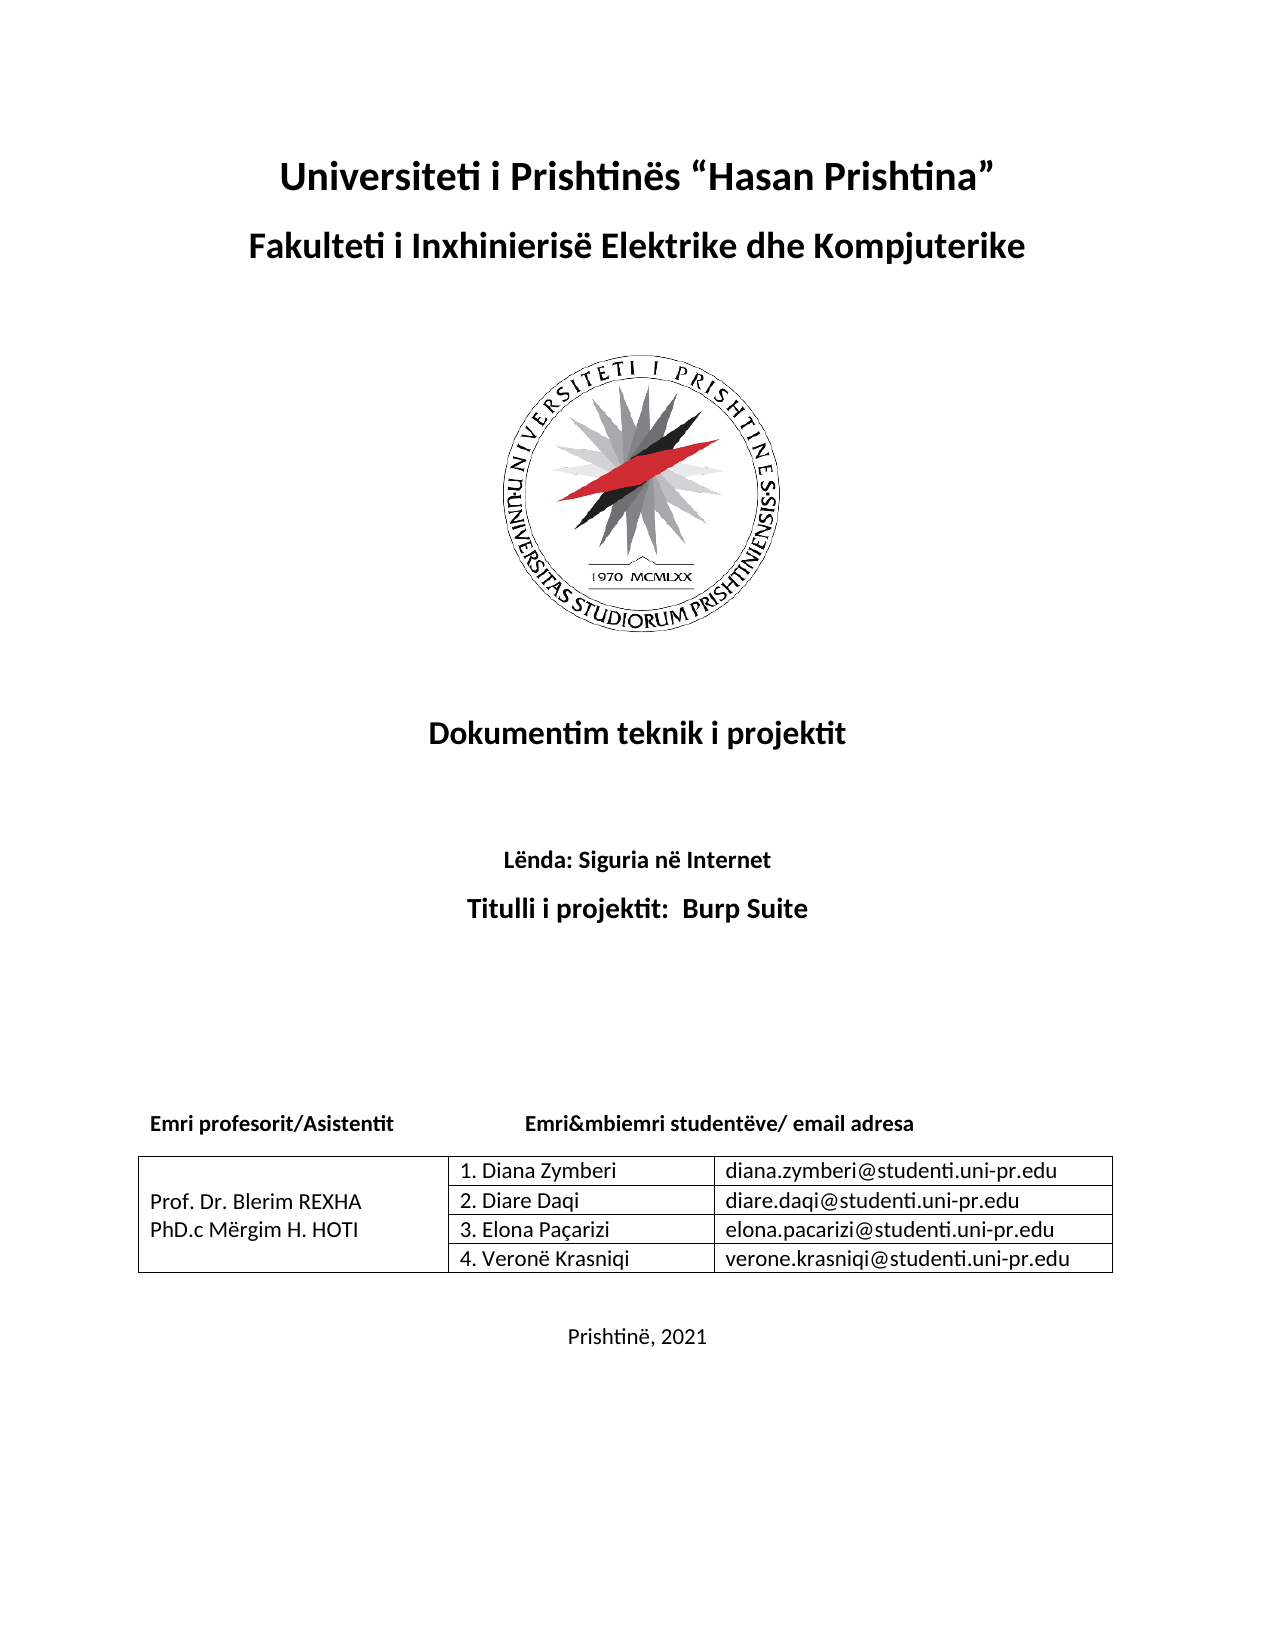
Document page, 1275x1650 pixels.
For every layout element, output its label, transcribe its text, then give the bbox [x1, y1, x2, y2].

text Emri profesorit/Asistentit Emri&mbiemri studentëve/ email adresa [150, 1109, 1125, 1137]
text Fakulteti i Inxhinierisë Elektrike dhe Kompjuterike [150, 222, 1125, 267]
table_header Prof. Dr. Blerim REXHA PhD.c Mërgim H. HOTI [139, 1157, 448, 1272]
table_header 1. Diana Zymberi [449, 1157, 714, 1185]
table_cell elona.pacarizi@studenti.uni-pr.edu [715, 1215, 1112, 1243]
table_cell 4. Veronë Krasniqi [449, 1244, 714, 1272]
text Prishtinë, 2021 [150, 1322, 1125, 1351]
table_cell 2. Diare Daqi [449, 1186, 714, 1214]
text Universiteti i Prishtinës “Hasan Prishtina” [150, 150, 1125, 201]
text Lënda: Siguria në Internet [150, 844, 1125, 875]
table_cell 3. Elona Paçarizi [449, 1215, 714, 1243]
picture [489, 349, 808, 637]
text Dokumentim teknik i projektit [150, 712, 1125, 753]
table_cell diare.daqi@studenti.uni-pr.edu [715, 1186, 1112, 1214]
text Titulli i projektit: Burp Suite [150, 890, 1125, 926]
table_cell verone.krasniqi@studenti.uni-pr.edu [715, 1244, 1112, 1272]
table_header diana.zymberi@studenti.uni-pr.edu [715, 1157, 1112, 1185]
